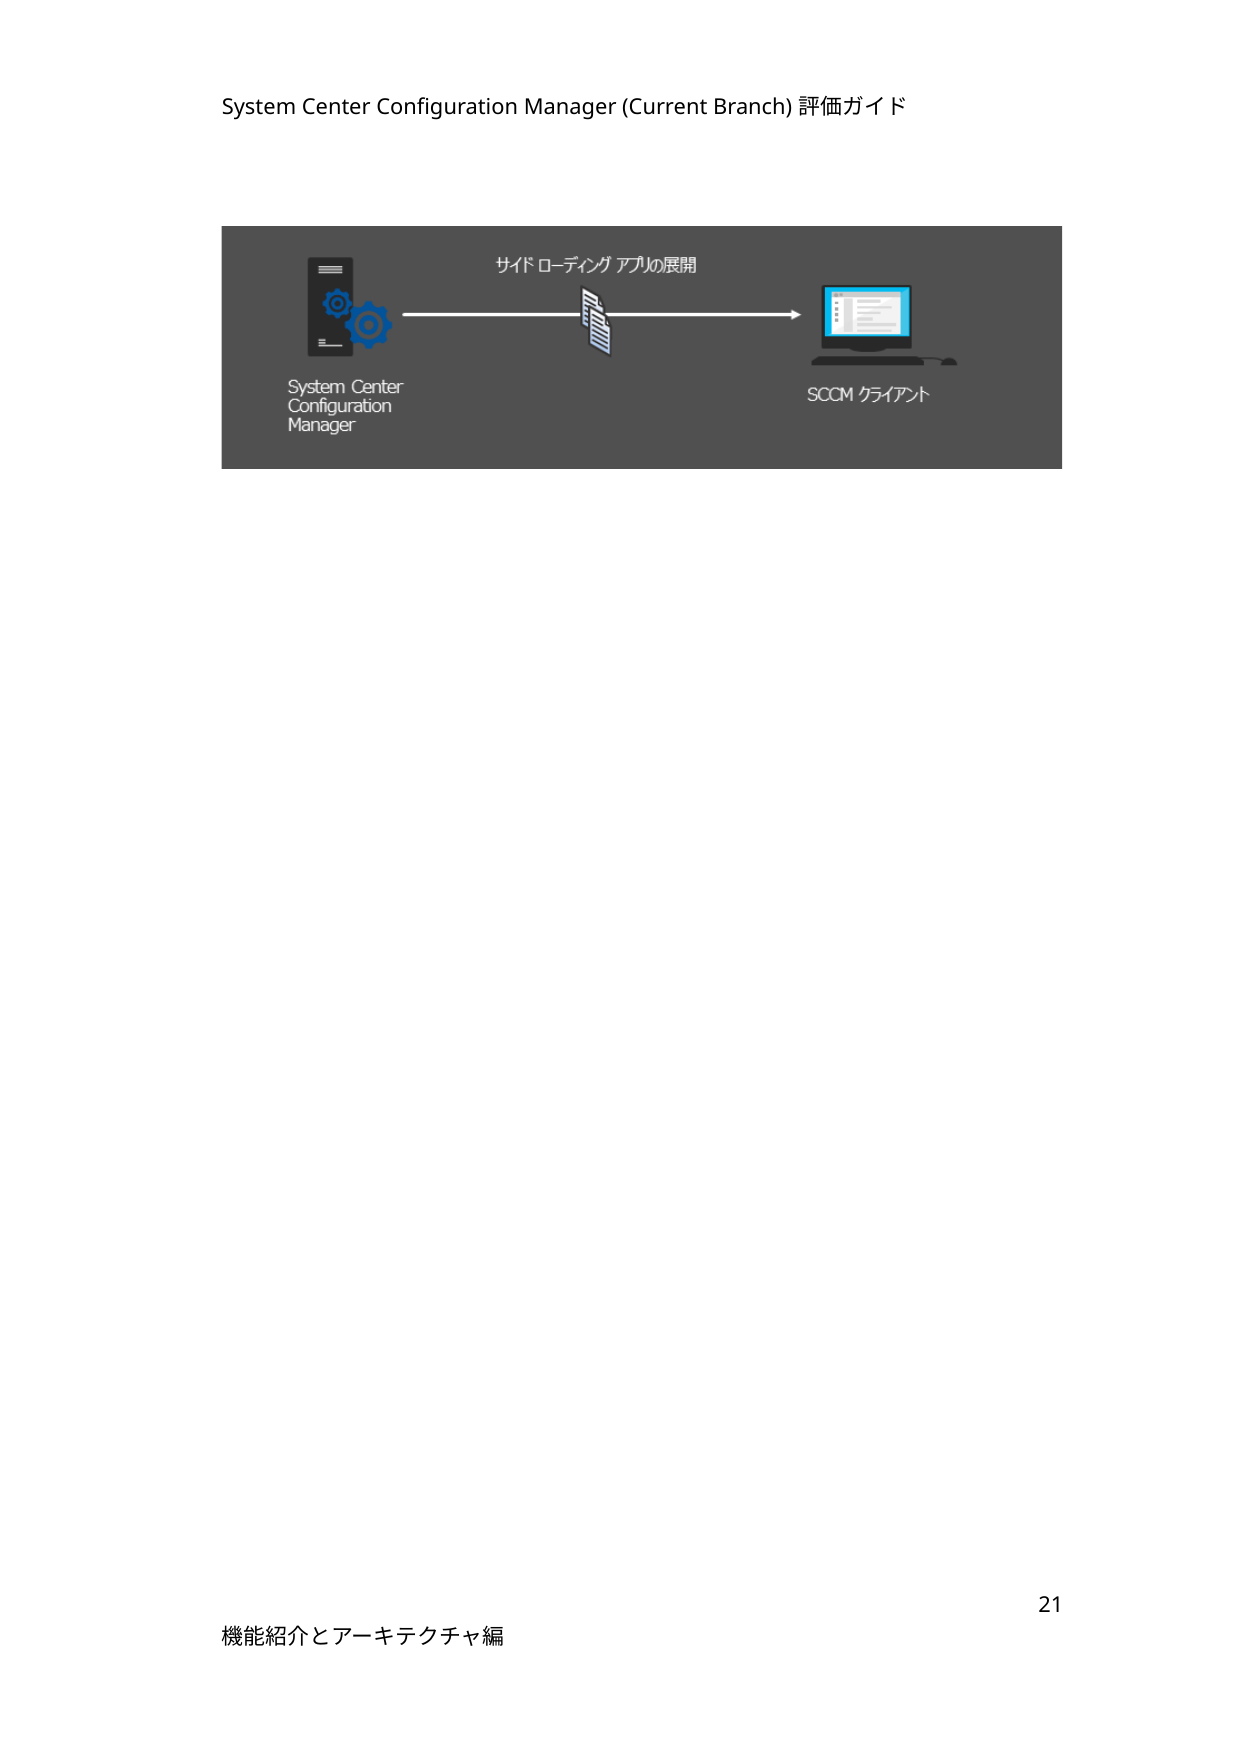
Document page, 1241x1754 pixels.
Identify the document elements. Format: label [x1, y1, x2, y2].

picture [221, 226, 1063, 469]
